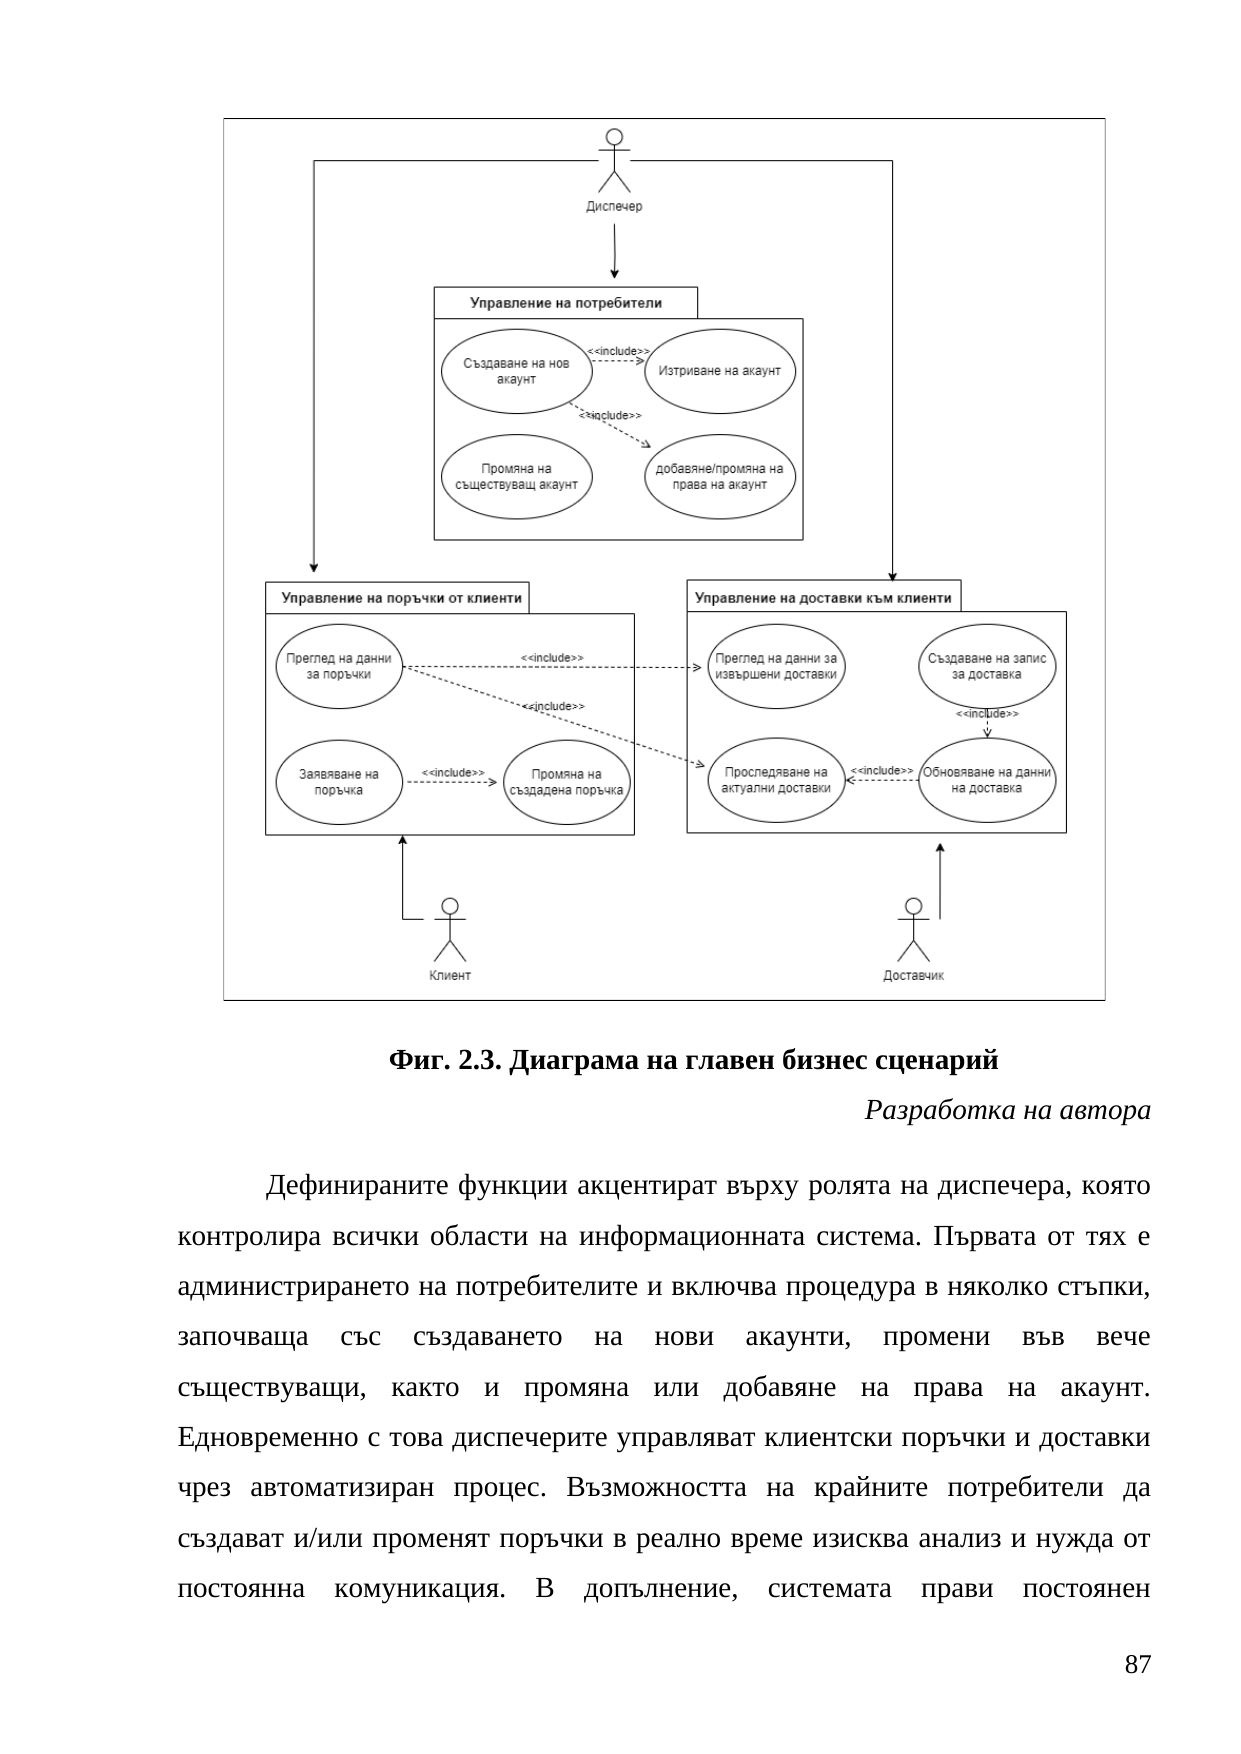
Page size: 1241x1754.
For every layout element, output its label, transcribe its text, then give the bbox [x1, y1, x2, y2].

picture [223, 118, 1106, 1001]
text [177, 1167, 1152, 1603]
title Фиг. 2.3. Диаграма на главен бизнес сценарий [177, 1042, 1152, 1075]
title Разработка на автора [177, 1092, 1152, 1126]
